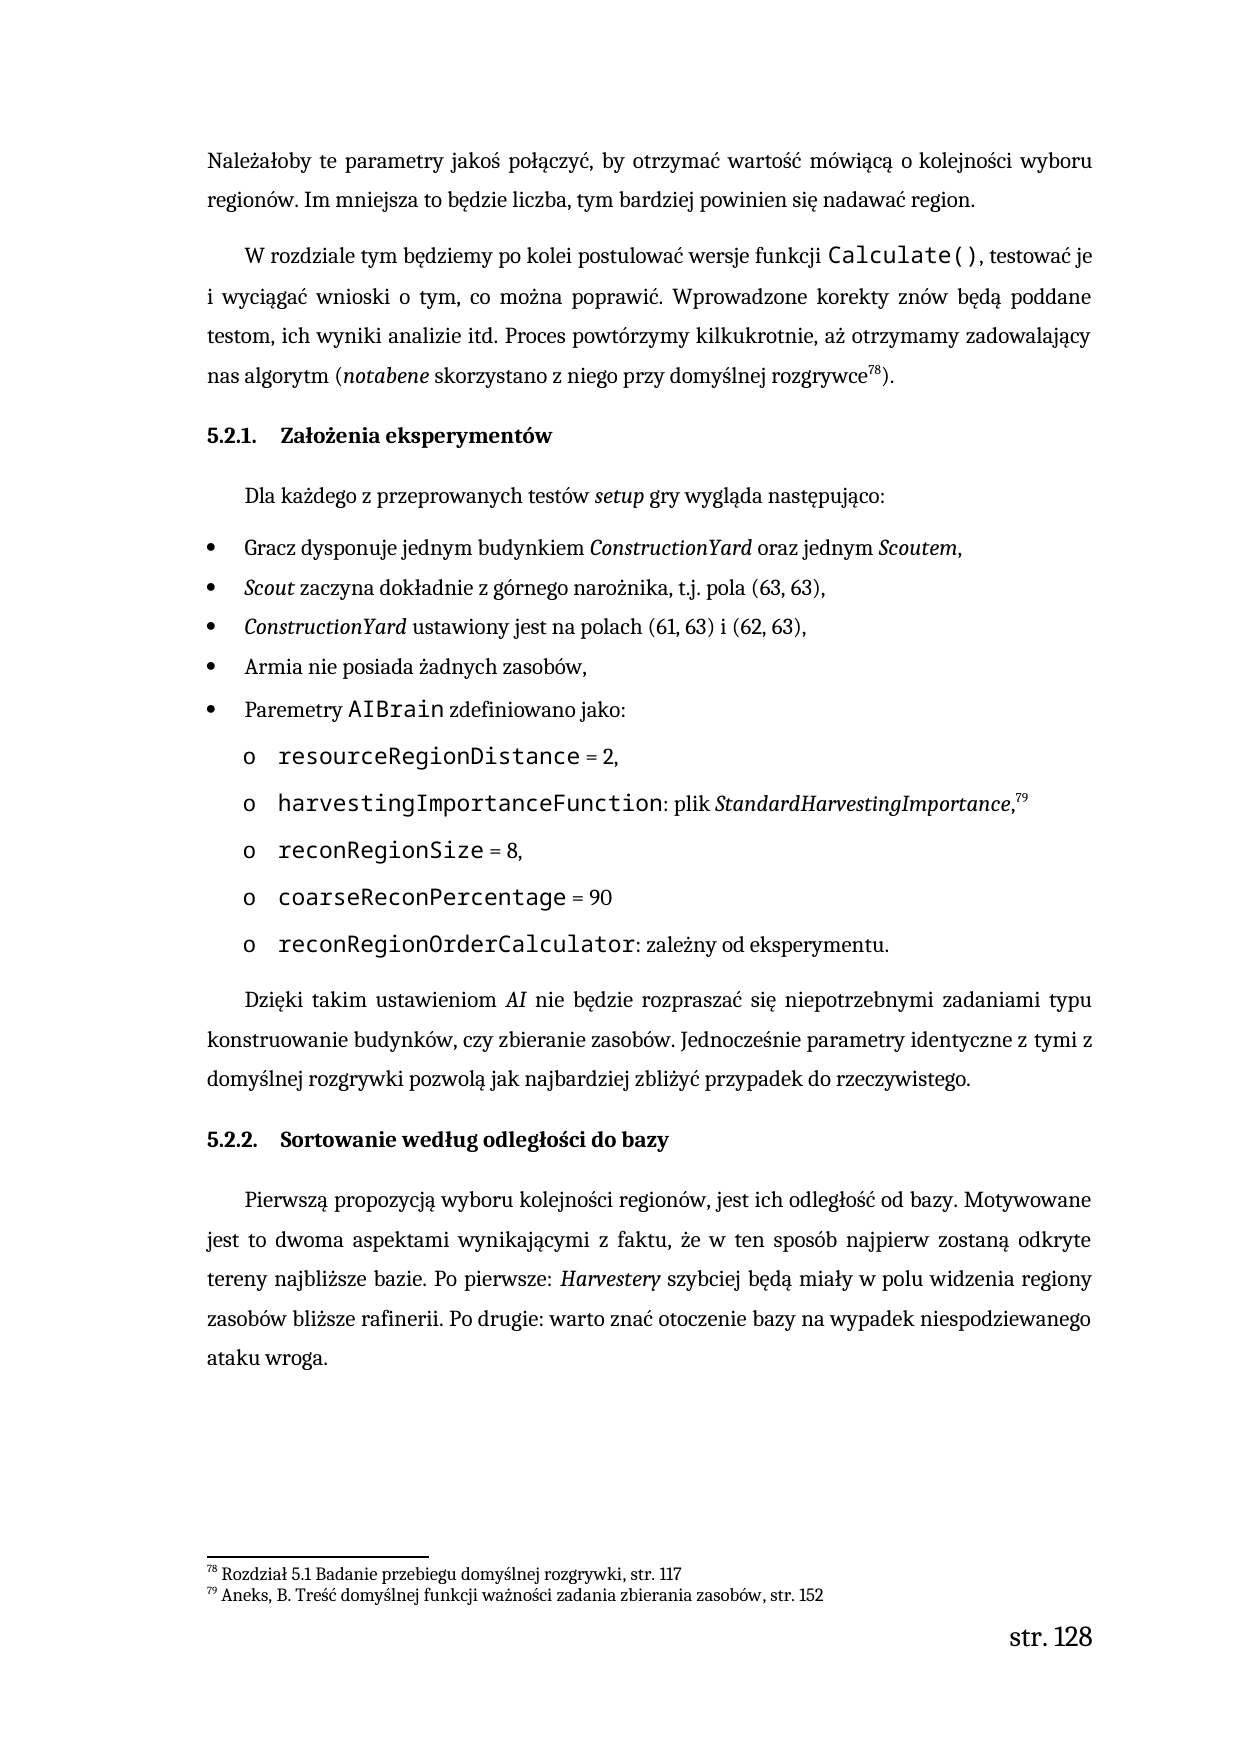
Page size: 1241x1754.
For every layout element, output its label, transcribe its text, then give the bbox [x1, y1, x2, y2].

text W rozdziale tym będziemy po kolei postulować wersje funkcji Calculate(), testować je i wyciągać wnioski o tym, co można poprawić. Wprowadzone korekty znów będą poddane testom, ich wyniki analizie itd. Proces powtórzymy kilkukrotnie, aż otrzymamy zadowalający nas algorytm (notabene skorzystano z niego przy domyślnej rozgrywce). [207, 239, 1092, 389]
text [207, 148, 1092, 213]
list harvestingImportanceFunction: plik StandardHarvestingImportance, [242, 787, 1092, 818]
list reconRegionOrderCalculator: zależny od eksperymentu. [242, 928, 1092, 959]
list coarseReconPercentage = 90 [242, 881, 1092, 912]
subtitle Założenia eksperymentów [207, 423, 1092, 449]
list Paremetry AIBrain zdefiniowano jako: [207, 693, 1092, 724]
list resourceRegionDistance = 2, [242, 740, 1092, 771]
text Dzięki takim ustawieniom AI nie będzie rozpraszać się niepotrzebnymi zadaniami typu konstruowanie budynków, czy zbieranie zasobów. Jednocześnie parametry identyczne z tymi z domyślnej rozgrywki pozwolą jak najbardziej zbliżyć przypadek do rzeczywistego. [207, 987, 1092, 1093]
list Armia nie posiada żadnych zasobów, [207, 653, 1092, 680]
subtitle Sortowanie według odległości do bazy [207, 1127, 1092, 1153]
list reconRegionSize = 8, [242, 834, 1092, 865]
list Scout zaczyna dokładnie z górnego narożnika, t.j. pola (63, 63), [207, 574, 1092, 601]
list ConstructionYard ustawiony jest na polach (61, 63) i (62, 63), [207, 614, 1092, 640]
text Dla każdego z przeprowanych testów setup gry wygląda następująco: [207, 483, 1092, 509]
list Gracz dysponuje jednym budynkiem ConstructionYard oraz jednym Scoutem, [207, 535, 1092, 561]
text Pierwszą propozycją wyboru kolejności regionów, jest ich odległość od bazy. Motywowane jest to dwoma aspektami wynikającymi z faktu, że w ten sposób najpierw zostaną odkryte tereny najbliższe bazie. Po pierwsze: Harvestery szybciej będą miały w polu widzenia regiony zasobów bliższe rafinerii. Po drugie: warto znać otoczenie bazy na wypadek niespodziewanego ataku wroga. [207, 1187, 1092, 1371]
